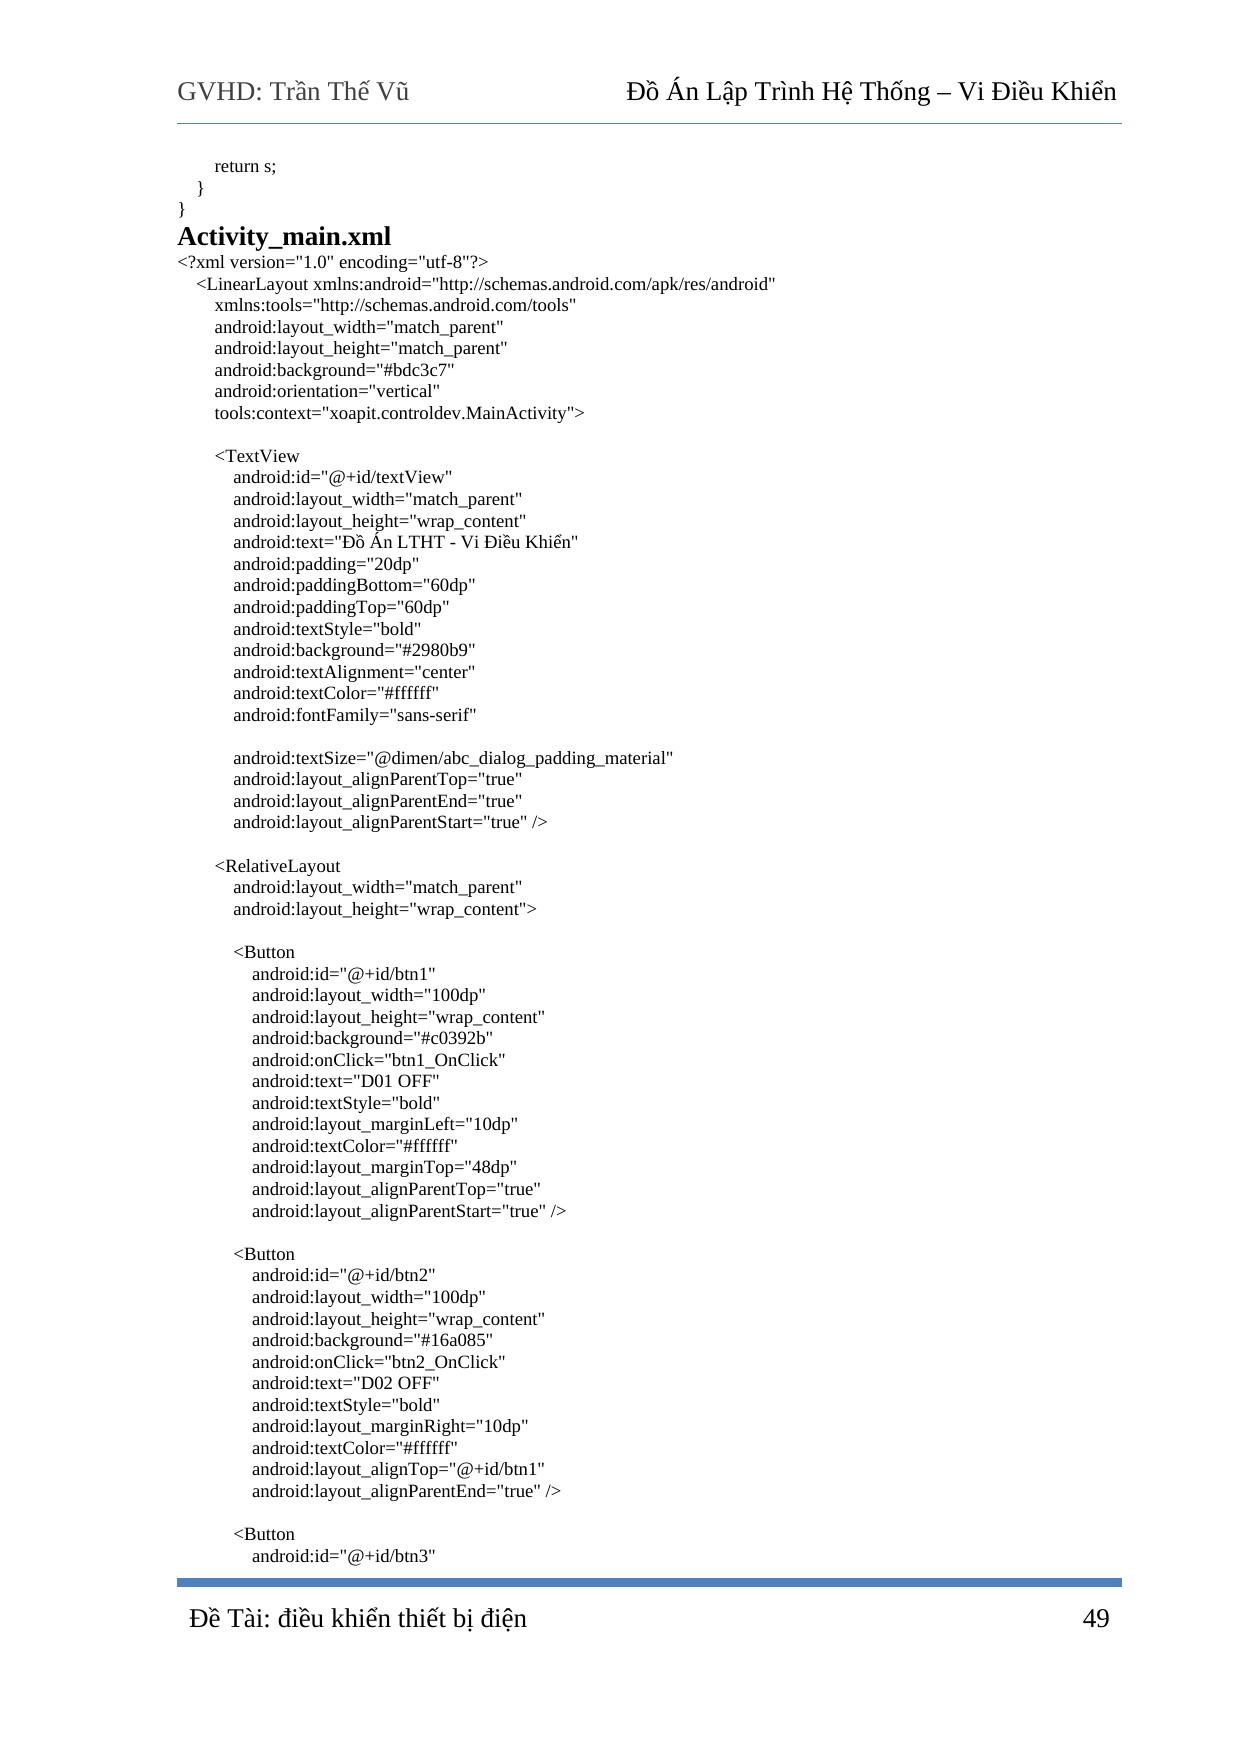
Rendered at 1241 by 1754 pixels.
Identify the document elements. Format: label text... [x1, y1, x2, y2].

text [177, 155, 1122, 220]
text Activity_main.xml [177, 220, 1122, 251]
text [177, 251, 1122, 1566]
